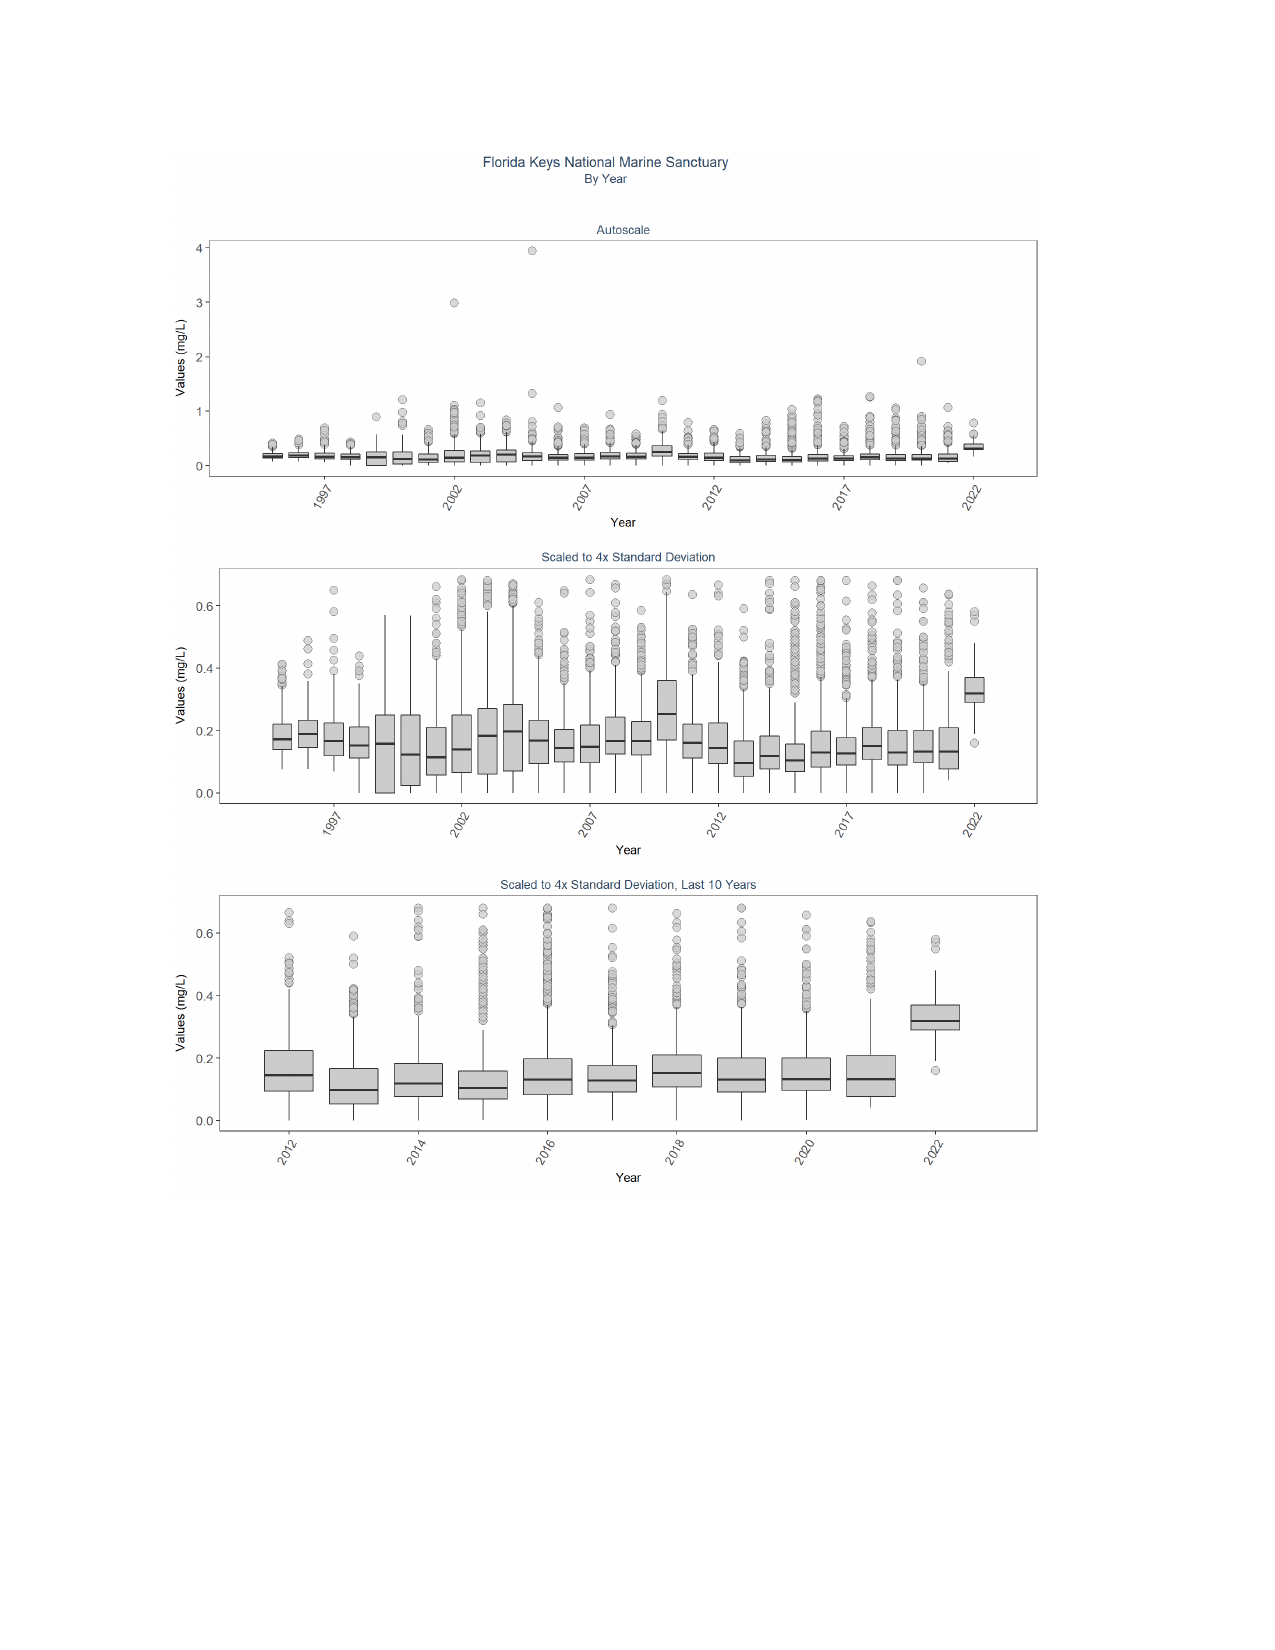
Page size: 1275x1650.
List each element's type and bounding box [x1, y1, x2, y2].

picture [168, 150, 1044, 1200]
